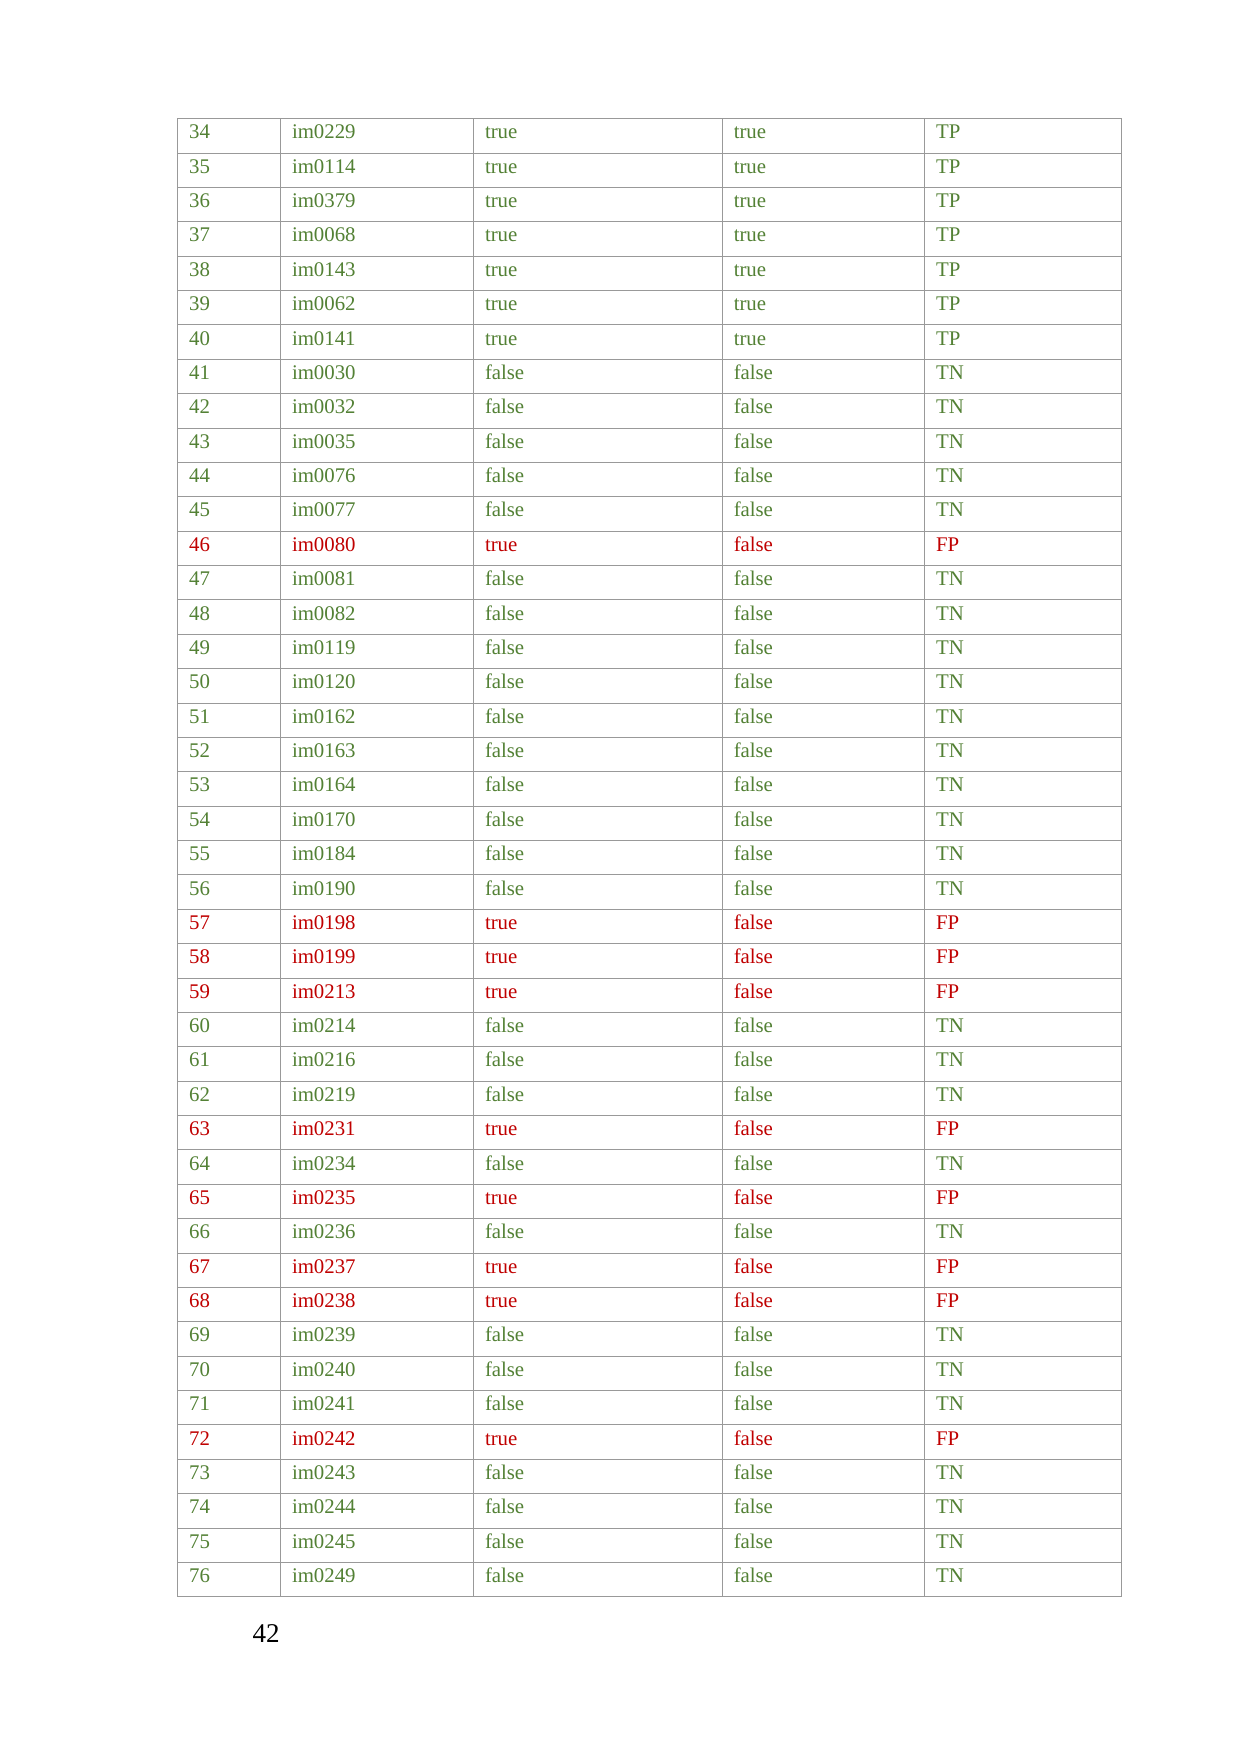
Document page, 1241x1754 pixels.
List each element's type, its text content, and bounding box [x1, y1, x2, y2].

table_cell 45 [178, 497, 280, 531]
table_cell false [723, 463, 924, 496]
table_cell false [474, 1391, 722, 1424]
table_cell false [474, 600, 722, 634]
table_cell false [474, 1460, 722, 1493]
table_cell 69 [178, 1322, 280, 1356]
table_cell false [474, 772, 722, 806]
table_cell im0229 [281, 119, 473, 152]
table_cell true [474, 188, 722, 221]
table_cell TN [925, 841, 1121, 874]
table_cell false [723, 1322, 924, 1356]
table_cell 60 [178, 1013, 280, 1046]
table_cell false [474, 360, 722, 393]
table_cell im0242 [281, 1425, 473, 1459]
table_cell TN [925, 1219, 1121, 1252]
table_cell im0234 [281, 1150, 473, 1184]
table_cell FP [925, 979, 1121, 1012]
table_cell im0164 [281, 772, 473, 806]
table_cell true [474, 1288, 722, 1321]
table_cell true [474, 257, 722, 290]
table_cell false [723, 910, 924, 943]
table_cell false [474, 1082, 722, 1115]
table_cell TN [925, 1150, 1121, 1184]
table_cell false [474, 1150, 722, 1184]
table_cell TP [925, 119, 1121, 152]
table_cell 51 [178, 704, 280, 737]
table_cell false [723, 1013, 924, 1046]
table_cell 58 [178, 944, 280, 977]
table_cell 40 [178, 325, 280, 359]
table_cell false [723, 360, 924, 393]
table_cell FP [925, 1185, 1121, 1218]
table_cell false [723, 1563, 924, 1596]
table_cell 50 [178, 669, 280, 702]
table_cell im0120 [281, 669, 473, 702]
table_cell true [474, 1254, 722, 1287]
table_cell false [723, 944, 924, 977]
table_cell 39 [178, 291, 280, 324]
table_cell FP [925, 1288, 1121, 1321]
table_cell im0243 [281, 1460, 473, 1493]
table_cell TN [925, 429, 1121, 462]
table_cell false [474, 1219, 722, 1252]
table_cell TN [925, 600, 1121, 634]
table_cell false [474, 807, 722, 840]
table_cell false [723, 875, 924, 909]
table_cell TN [925, 669, 1121, 702]
table_cell false [474, 635, 722, 668]
table_cell false [474, 1047, 722, 1081]
table_cell false [723, 1185, 924, 1218]
table_cell 65 [178, 1185, 280, 1218]
table_cell false [723, 1288, 924, 1321]
table_cell 38 [178, 257, 280, 290]
table_cell true [723, 257, 924, 290]
table_cell false [474, 738, 722, 771]
table_cell 71 [178, 1391, 280, 1424]
table_cell false [474, 1357, 722, 1390]
table_cell false [723, 1254, 924, 1287]
table_cell 70 [178, 1357, 280, 1390]
table_cell im0244 [281, 1494, 473, 1527]
table_cell im0190 [281, 875, 473, 909]
table_cell 35 [178, 154, 280, 187]
table_cell true [474, 910, 722, 943]
table_cell false [723, 1082, 924, 1115]
table_cell false [474, 875, 722, 909]
table_cell im0249 [281, 1563, 473, 1596]
table_cell 47 [178, 566, 280, 599]
table_cell TP [925, 188, 1121, 221]
table_cell false [723, 635, 924, 668]
table_cell false [474, 1013, 722, 1046]
table_cell false [474, 704, 722, 737]
table_cell im0235 [281, 1185, 473, 1218]
table_cell TN [925, 772, 1121, 806]
table_cell im0214 [281, 1013, 473, 1046]
table_cell FP [925, 1116, 1121, 1149]
table_cell false [723, 979, 924, 1012]
table_cell TP [925, 291, 1121, 324]
table_cell im0114 [281, 154, 473, 187]
table_cell TN [925, 1494, 1121, 1527]
table_cell 52 [178, 738, 280, 771]
table_cell TN [925, 497, 1121, 531]
table_cell im0240 [281, 1357, 473, 1390]
table_cell false [723, 600, 924, 634]
table_cell false [723, 738, 924, 771]
table_cell im0213 [281, 979, 473, 1012]
table_cell 41 [178, 360, 280, 393]
table_cell 48 [178, 600, 280, 634]
table_cell TN [925, 1529, 1121, 1562]
table_cell TN [925, 875, 1121, 909]
table_cell false [474, 463, 722, 496]
table_cell false [723, 532, 924, 565]
table_cell im0080 [281, 532, 473, 565]
table_cell im0198 [281, 910, 473, 943]
table_cell 42 [178, 394, 280, 427]
table_cell TP [925, 222, 1121, 256]
table_cell false [723, 704, 924, 737]
table_cell TN [925, 463, 1121, 496]
table_cell im0163 [281, 738, 473, 771]
table_cell im0062 [281, 291, 473, 324]
table_cell false [723, 1116, 924, 1149]
table_cell true [474, 1116, 722, 1149]
table_cell TN [925, 1460, 1121, 1493]
table_cell 68 [178, 1288, 280, 1321]
table_cell true [474, 1185, 722, 1218]
table_cell false [474, 566, 722, 599]
table_cell 37 [178, 222, 280, 256]
table_cell 61 [178, 1047, 280, 1081]
table_cell 72 [178, 1425, 280, 1459]
table_cell false [723, 429, 924, 462]
table_cell TN [925, 394, 1121, 427]
table_cell TN [925, 360, 1121, 393]
table_cell FP [925, 944, 1121, 977]
table_cell 54 [178, 807, 280, 840]
table_cell false [474, 1494, 722, 1527]
table_cell im0035 [281, 429, 473, 462]
table_cell im0231 [281, 1116, 473, 1149]
table_cell 63 [178, 1116, 280, 1149]
table_cell TN [925, 1322, 1121, 1356]
table_cell false [723, 772, 924, 806]
table_cell false [723, 1529, 924, 1562]
table_cell true [723, 291, 924, 324]
table_cell false [474, 1322, 722, 1356]
table_cell false [474, 497, 722, 531]
table_cell false [474, 429, 722, 462]
table_cell 53 [178, 772, 280, 806]
table_cell im0077 [281, 497, 473, 531]
table_cell 67 [178, 1254, 280, 1287]
table_cell im0170 [281, 807, 473, 840]
table_cell 59 [178, 979, 280, 1012]
table_cell true [723, 188, 924, 221]
table_cell im0216 [281, 1047, 473, 1081]
table_cell false [723, 1047, 924, 1081]
table_cell 74 [178, 1494, 280, 1527]
table_cell true [474, 1425, 722, 1459]
table_cell im0119 [281, 635, 473, 668]
table_cell 36 [178, 188, 280, 221]
table_cell false [723, 669, 924, 702]
table_cell false [723, 1494, 924, 1527]
table_cell true [474, 979, 722, 1012]
table_cell false [474, 841, 722, 874]
table_cell TN [925, 566, 1121, 599]
table_cell im0076 [281, 463, 473, 496]
table_cell false [723, 1460, 924, 1493]
table_cell im0238 [281, 1288, 473, 1321]
table_cell 44 [178, 463, 280, 496]
table_cell im0068 [281, 222, 473, 256]
table_cell im0184 [281, 841, 473, 874]
table_cell false [474, 1563, 722, 1596]
table_cell 66 [178, 1219, 280, 1252]
table_cell true [474, 222, 722, 256]
table_cell 57 [178, 910, 280, 943]
table_cell true [474, 291, 722, 324]
table_cell im0141 [281, 325, 473, 359]
table_cell TP [925, 257, 1121, 290]
table_cell FP [925, 1254, 1121, 1287]
table_cell 34 [178, 119, 280, 152]
table_cell false [723, 841, 924, 874]
table_cell TN [925, 1563, 1121, 1596]
table_cell im0219 [281, 1082, 473, 1115]
table_cell im0030 [281, 360, 473, 393]
table_cell im0245 [281, 1529, 473, 1562]
table_cell TN [925, 704, 1121, 737]
table_cell true [474, 532, 722, 565]
table_cell 55 [178, 841, 280, 874]
table_cell TN [925, 738, 1121, 771]
table_cell 49 [178, 635, 280, 668]
table_cell FP [925, 1425, 1121, 1459]
table_cell FP [925, 532, 1121, 565]
table_cell false [723, 566, 924, 599]
table_cell false [723, 394, 924, 427]
table_cell im0081 [281, 566, 473, 599]
table_cell false [474, 1529, 722, 1562]
table_cell false [723, 1425, 924, 1459]
table_cell TN [925, 1047, 1121, 1081]
table_cell true [474, 944, 722, 977]
table_cell im0237 [281, 1254, 473, 1287]
table_cell true [723, 222, 924, 256]
table_cell 76 [178, 1563, 280, 1596]
table_cell true [474, 325, 722, 359]
table_cell 64 [178, 1150, 280, 1184]
table_cell true [723, 119, 924, 152]
table_cell true [474, 154, 722, 187]
table_cell false [723, 807, 924, 840]
table_cell im0241 [281, 1391, 473, 1424]
table_cell true [723, 325, 924, 359]
table_cell TN [925, 807, 1121, 840]
table_cell false [723, 1357, 924, 1390]
table_cell TN [925, 1391, 1121, 1424]
table_cell im0379 [281, 188, 473, 221]
table_cell im0239 [281, 1322, 473, 1356]
table_cell 43 [178, 429, 280, 462]
table_cell im0199 [281, 944, 473, 977]
table_cell false [474, 394, 722, 427]
table_cell TP [925, 154, 1121, 187]
table_cell im0162 [281, 704, 473, 737]
table_cell 46 [178, 532, 280, 565]
table_cell 75 [178, 1529, 280, 1562]
table_cell im0236 [281, 1219, 473, 1252]
table_cell im0082 [281, 600, 473, 634]
table_cell TN [925, 635, 1121, 668]
table_cell 62 [178, 1082, 280, 1115]
table_cell true [723, 154, 924, 187]
table_cell 73 [178, 1460, 280, 1493]
table_cell false [723, 1150, 924, 1184]
table_cell false [723, 1391, 924, 1424]
table_cell false [474, 669, 722, 702]
table_cell false [723, 497, 924, 531]
table_cell im0032 [281, 394, 473, 427]
table_cell im0143 [281, 257, 473, 290]
table_cell true [474, 119, 722, 152]
table_cell 56 [178, 875, 280, 909]
table_cell false [723, 1219, 924, 1252]
table_cell TP [925, 325, 1121, 359]
table_cell TN [925, 1013, 1121, 1046]
table_cell TN [925, 1357, 1121, 1390]
table_cell FP [925, 910, 1121, 943]
table_cell TN [925, 1082, 1121, 1115]
